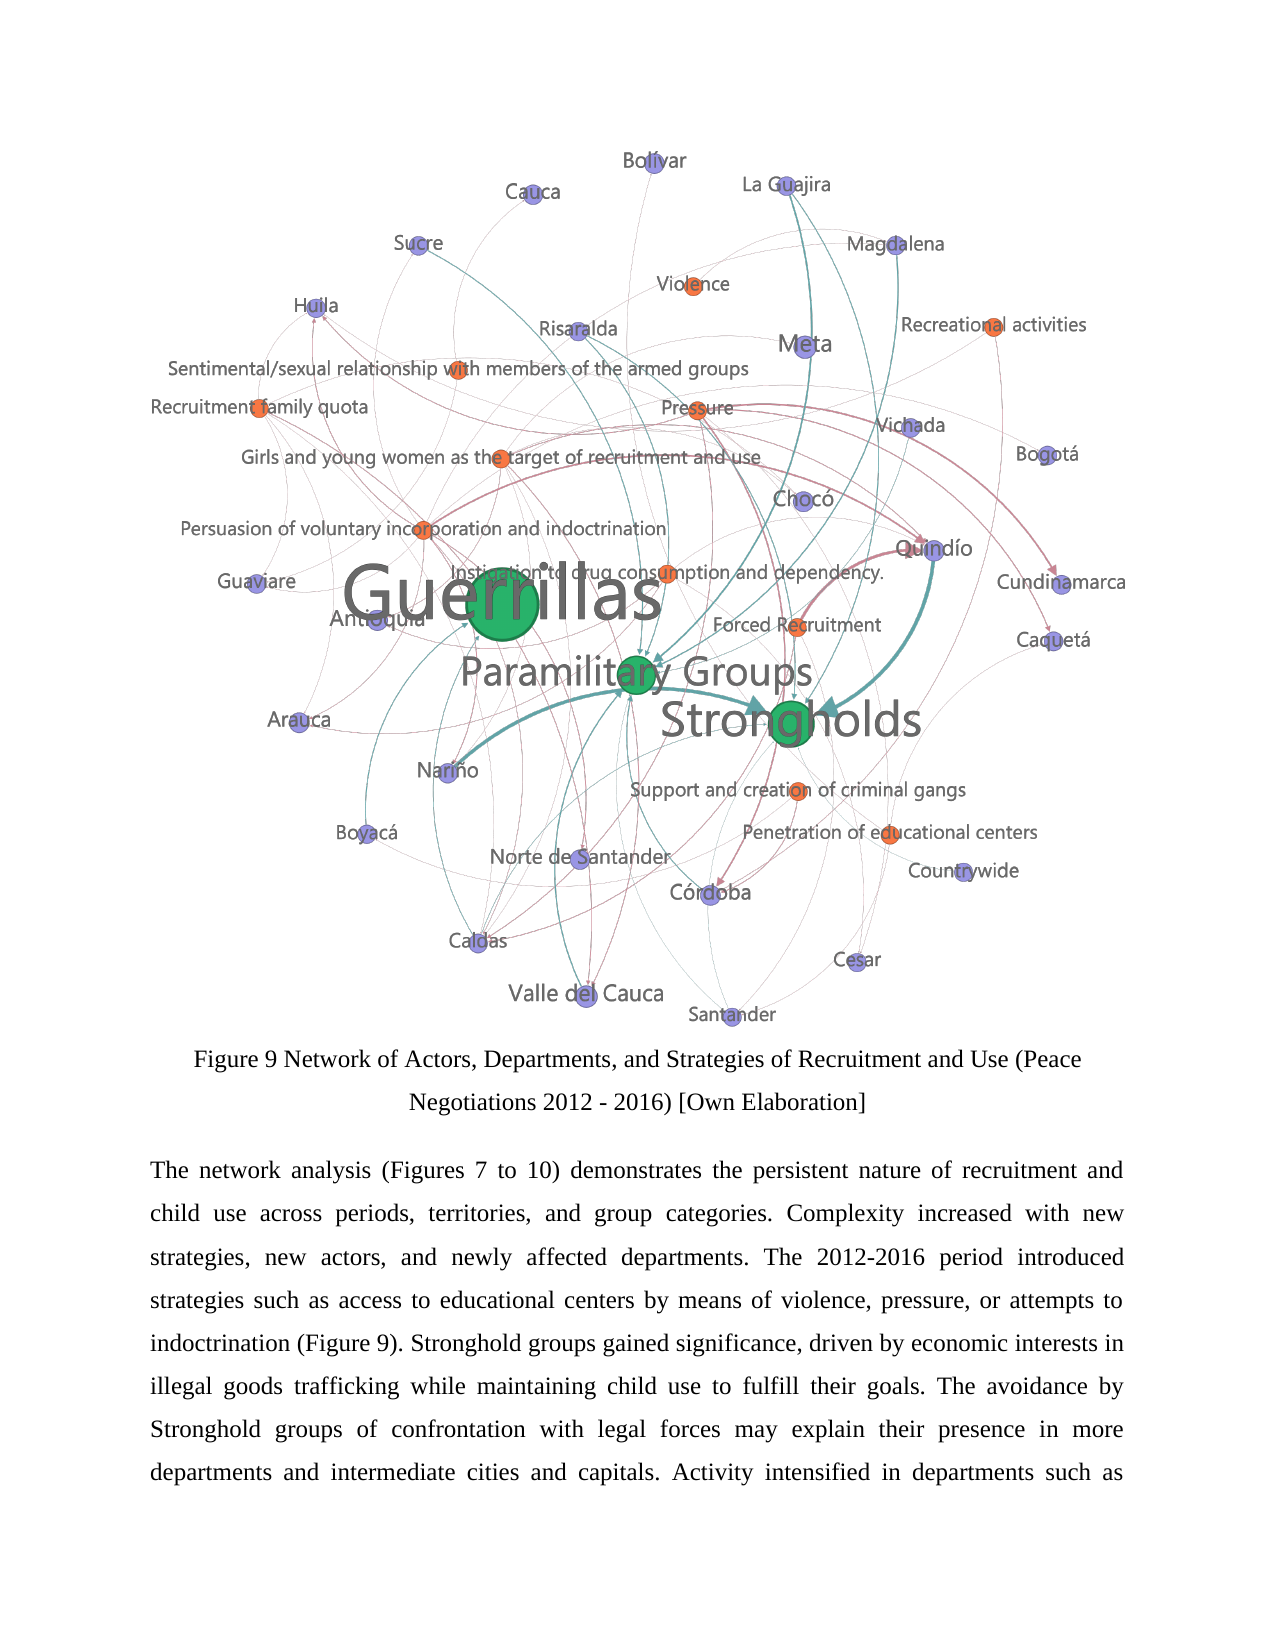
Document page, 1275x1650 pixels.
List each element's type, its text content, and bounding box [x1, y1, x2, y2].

text Figure 9 Network of Actors, Departments, and Strategies of Recruitment and Use (Peace Negotiations 2012 - 2016) [Own Elaboration] [150, 1044, 1125, 1116]
picture [150, 150, 1125, 1030]
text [150, 1155, 1125, 1486]
